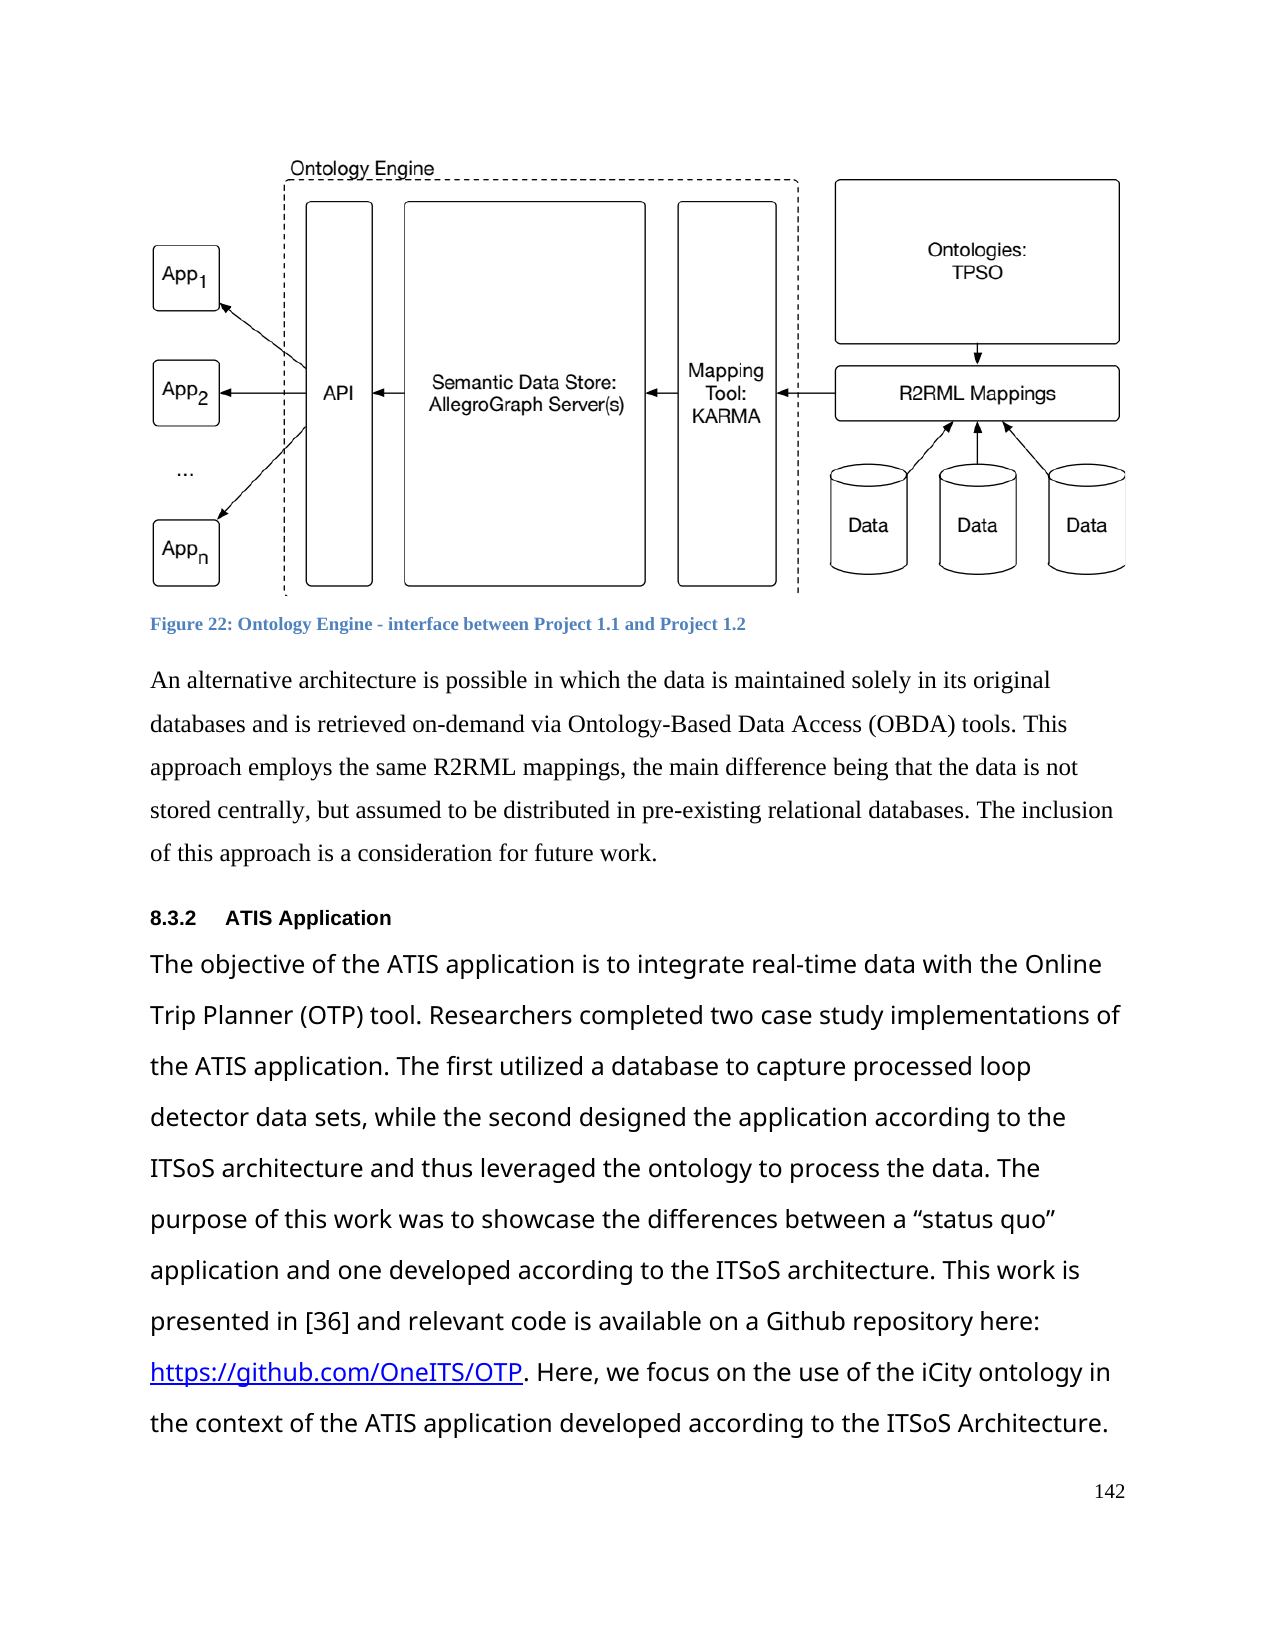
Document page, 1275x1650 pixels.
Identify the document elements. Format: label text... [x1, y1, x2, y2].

text An alternative architecture is possible in which the data is maintained solely in its original databases and is retrieved on-demand via Ontology-Based Data Access (OBDA) tools. This approach employs the same R2RML mappings, the main difference being that the data is not stored centrally, but assumed to be distributed in pre-existing relational databases. The inclusion of this approach is a consideration for future work. [150, 666, 1125, 867]
subtitle ATIS Application [150, 906, 1125, 930]
text The objective of the ATIS application is to integrate real-time data with the Online Trip Planner (OTP) tool. Researchers completed two case study implementations of the ATIS application. The first utilized a database to capture processed loop detector data sets, while the second designed the application according to the ITSoS architecture and thus leveraged the ontology to process the data. The purpose of this work was to showcase the differences between a “status quo” application and one developed according to the ITSoS architecture. This work is presented in [36] and relevant code is available on a Github repository here: https://github.com/OneITS/OTP. Here, we focus on the use of the iCity ontology in the context of the ATIS application developed according to the ITSoS Architecture. [150, 946, 1125, 1440]
